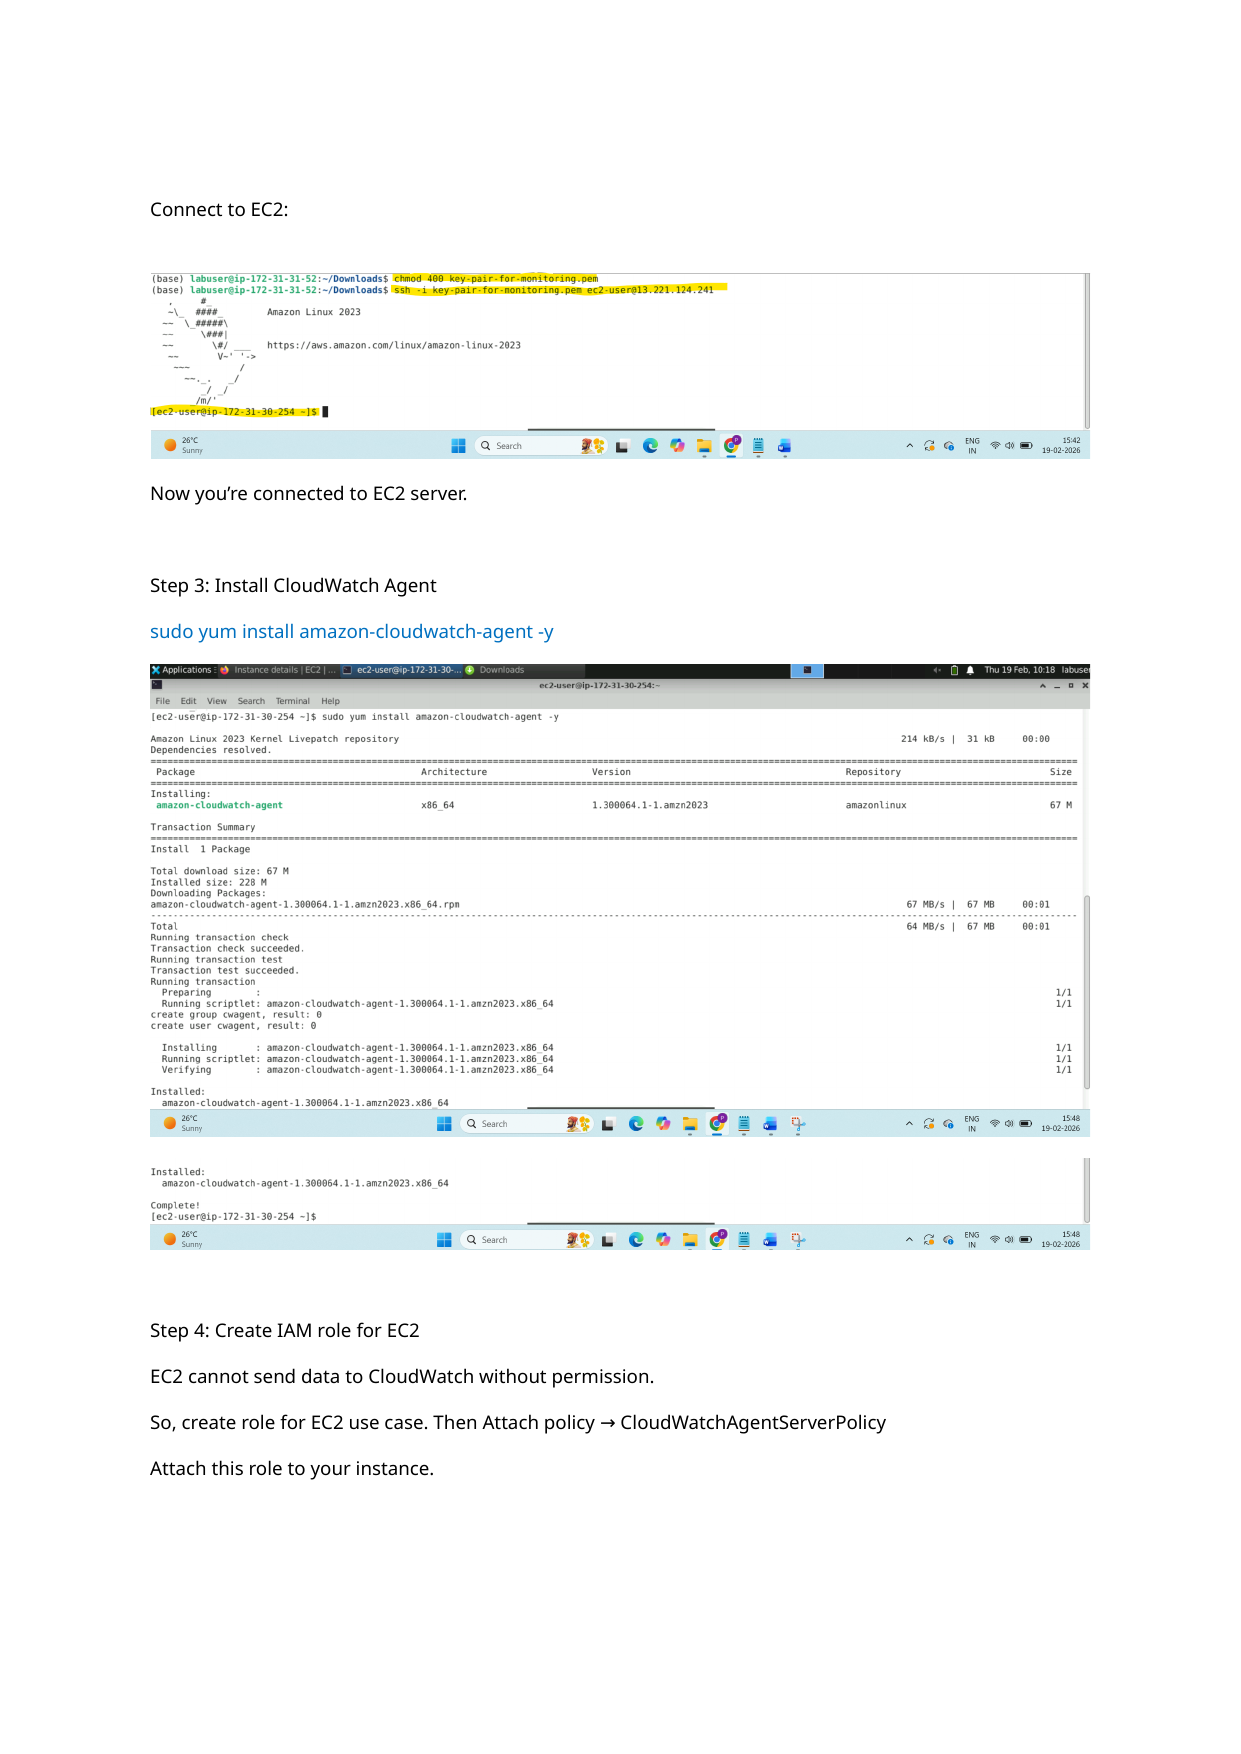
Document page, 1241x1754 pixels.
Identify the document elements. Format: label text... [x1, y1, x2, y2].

text Now you’re connected to EC2 server. [150, 480, 1090, 506]
text Attach this role to your instance. [150, 1455, 1090, 1481]
text sudo yum install amazon-cloudwatch-agent -y [150, 618, 1090, 644]
text EC2 cannot send data to CloudWatch without permission. [150, 1363, 1090, 1389]
text Step 4: Create IAM role for EC2 [150, 1318, 1090, 1343]
text Connect to EC2: [150, 196, 1090, 221]
text Step 3: Install CloudWatch Agent [150, 572, 1090, 598]
picture [150, 664, 1091, 1137]
picture [150, 272, 1091, 459]
picture [150, 1158, 1091, 1250]
text So, create role for EC2 use case. Then Attach policy → CloudWatchAgentServerPolicy [150, 1409, 1090, 1435]
